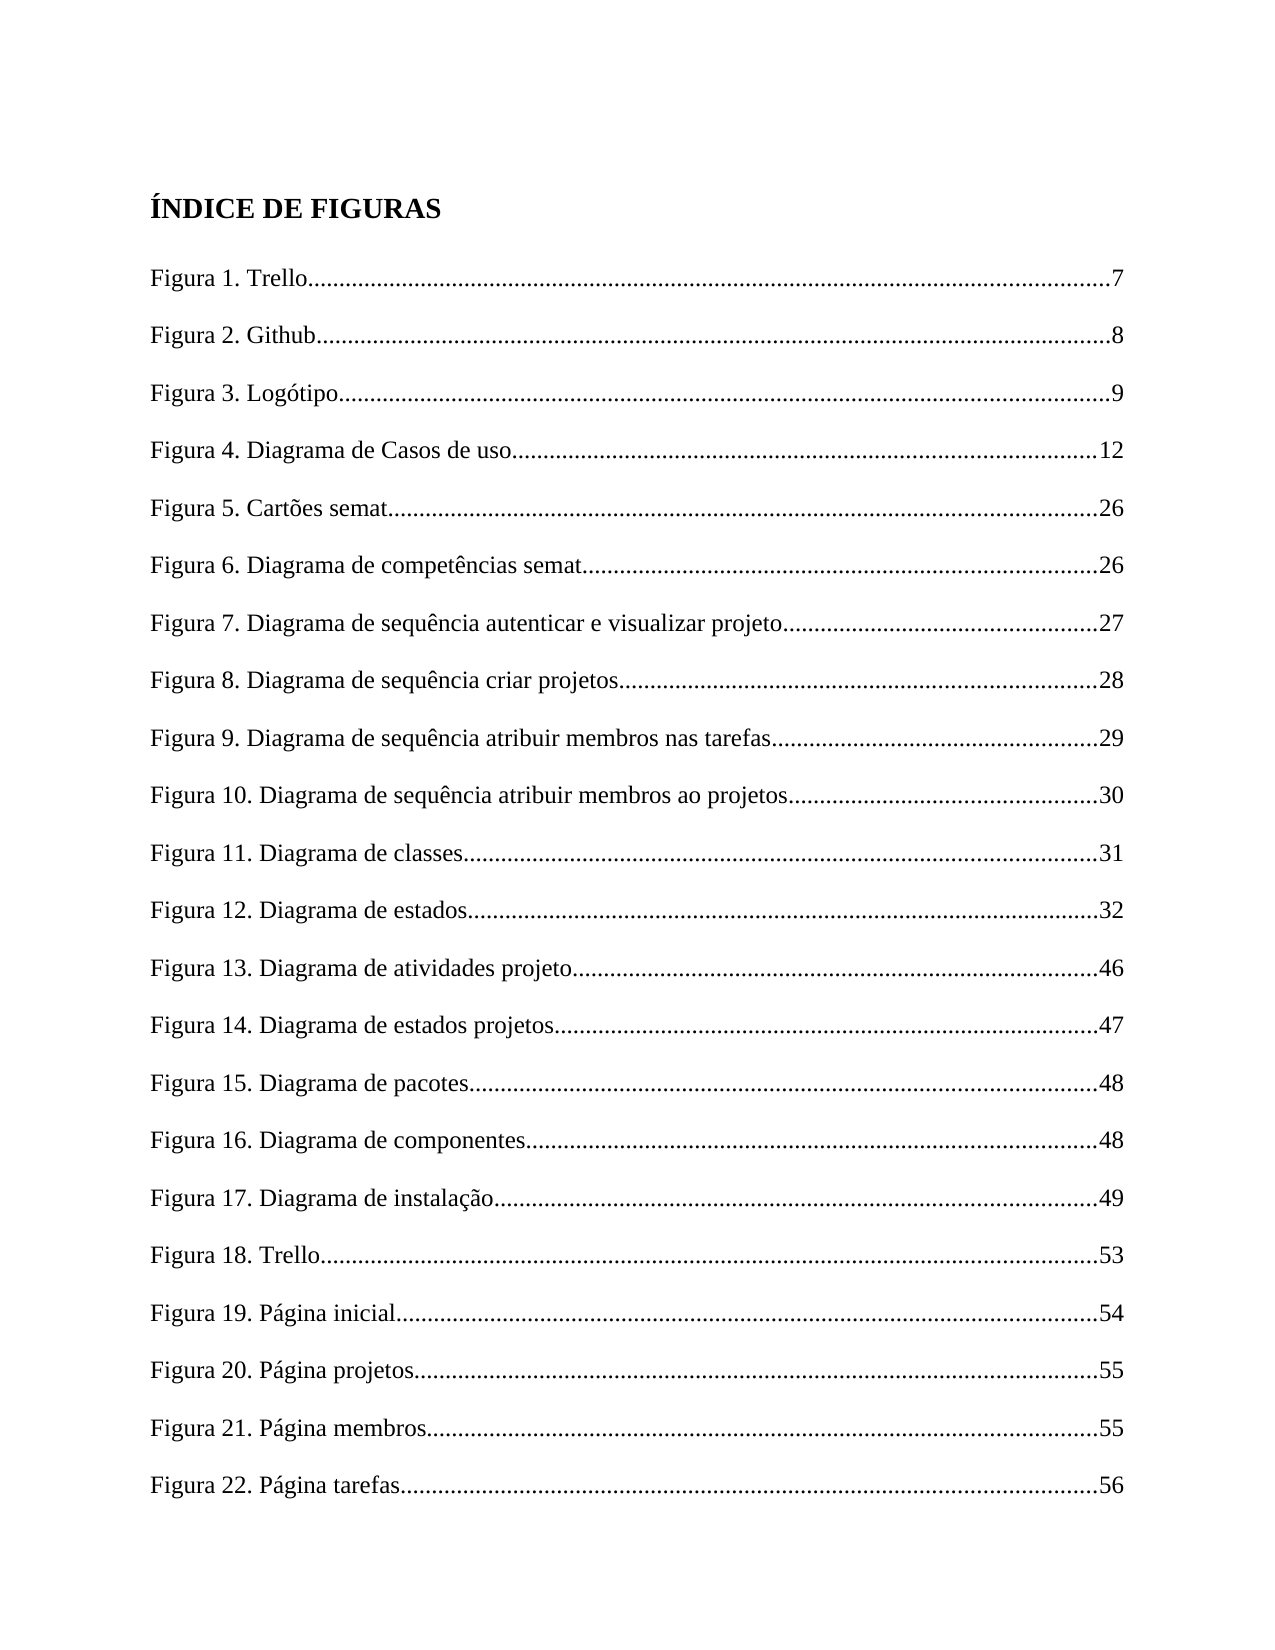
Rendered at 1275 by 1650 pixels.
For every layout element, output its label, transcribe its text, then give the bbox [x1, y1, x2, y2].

text Figura 18. Trello 53 [150, 1240, 1125, 1269]
text Figura 11. Diagrama de classes 31 [150, 838, 1125, 867]
text Figura 5. Cartões semat 26 [150, 493, 1125, 522]
text Figura 22. Página tarefas 56 [150, 1470, 1125, 1499]
text Figura 2. Github 8 [150, 320, 1125, 349]
text Figura 8. Diagrama de sequência criar projetos 28 [150, 665, 1125, 694]
text Figura 4. Diagrama de Casos de uso 12 [150, 435, 1125, 464]
text Figura 3. Logótipo 9 [150, 378, 1125, 407]
text Figura 9. Diagrama de sequência atribuir membros nas tarefas 29 [150, 723, 1125, 752]
text Figura 14. Diagrama de estados projetos 47 [150, 1010, 1125, 1039]
text Figura 13. Diagrama de atividades projeto 46 [150, 953, 1125, 982]
text Figura 6. Diagrama de competências semat 26 [150, 550, 1125, 579]
text Figura 20. Página projetos 55 [150, 1355, 1125, 1384]
text Figura 12. Diagrama de estados 32 [150, 895, 1125, 924]
text Figura 15. Diagrama de pacotes 48 [150, 1068, 1125, 1097]
text Figura 1. Trello 7 [150, 263, 1125, 292]
text Figura 21. Página membros 55 [150, 1413, 1125, 1442]
text Figura 7. Diagrama de sequência autenticar e visualizar projeto 27 [150, 608, 1125, 637]
text Figura 19. Página inicial 54 [150, 1298, 1125, 1327]
subtitle Índice de figuras [150, 192, 1125, 225]
text Figura 10. Diagrama de sequência atribuir membros ao projetos 30 [150, 780, 1125, 809]
text Figura 16. Diagrama de componentes 48 [150, 1125, 1125, 1154]
text Figura 17. Diagrama de instalação 49 [150, 1183, 1125, 1212]
